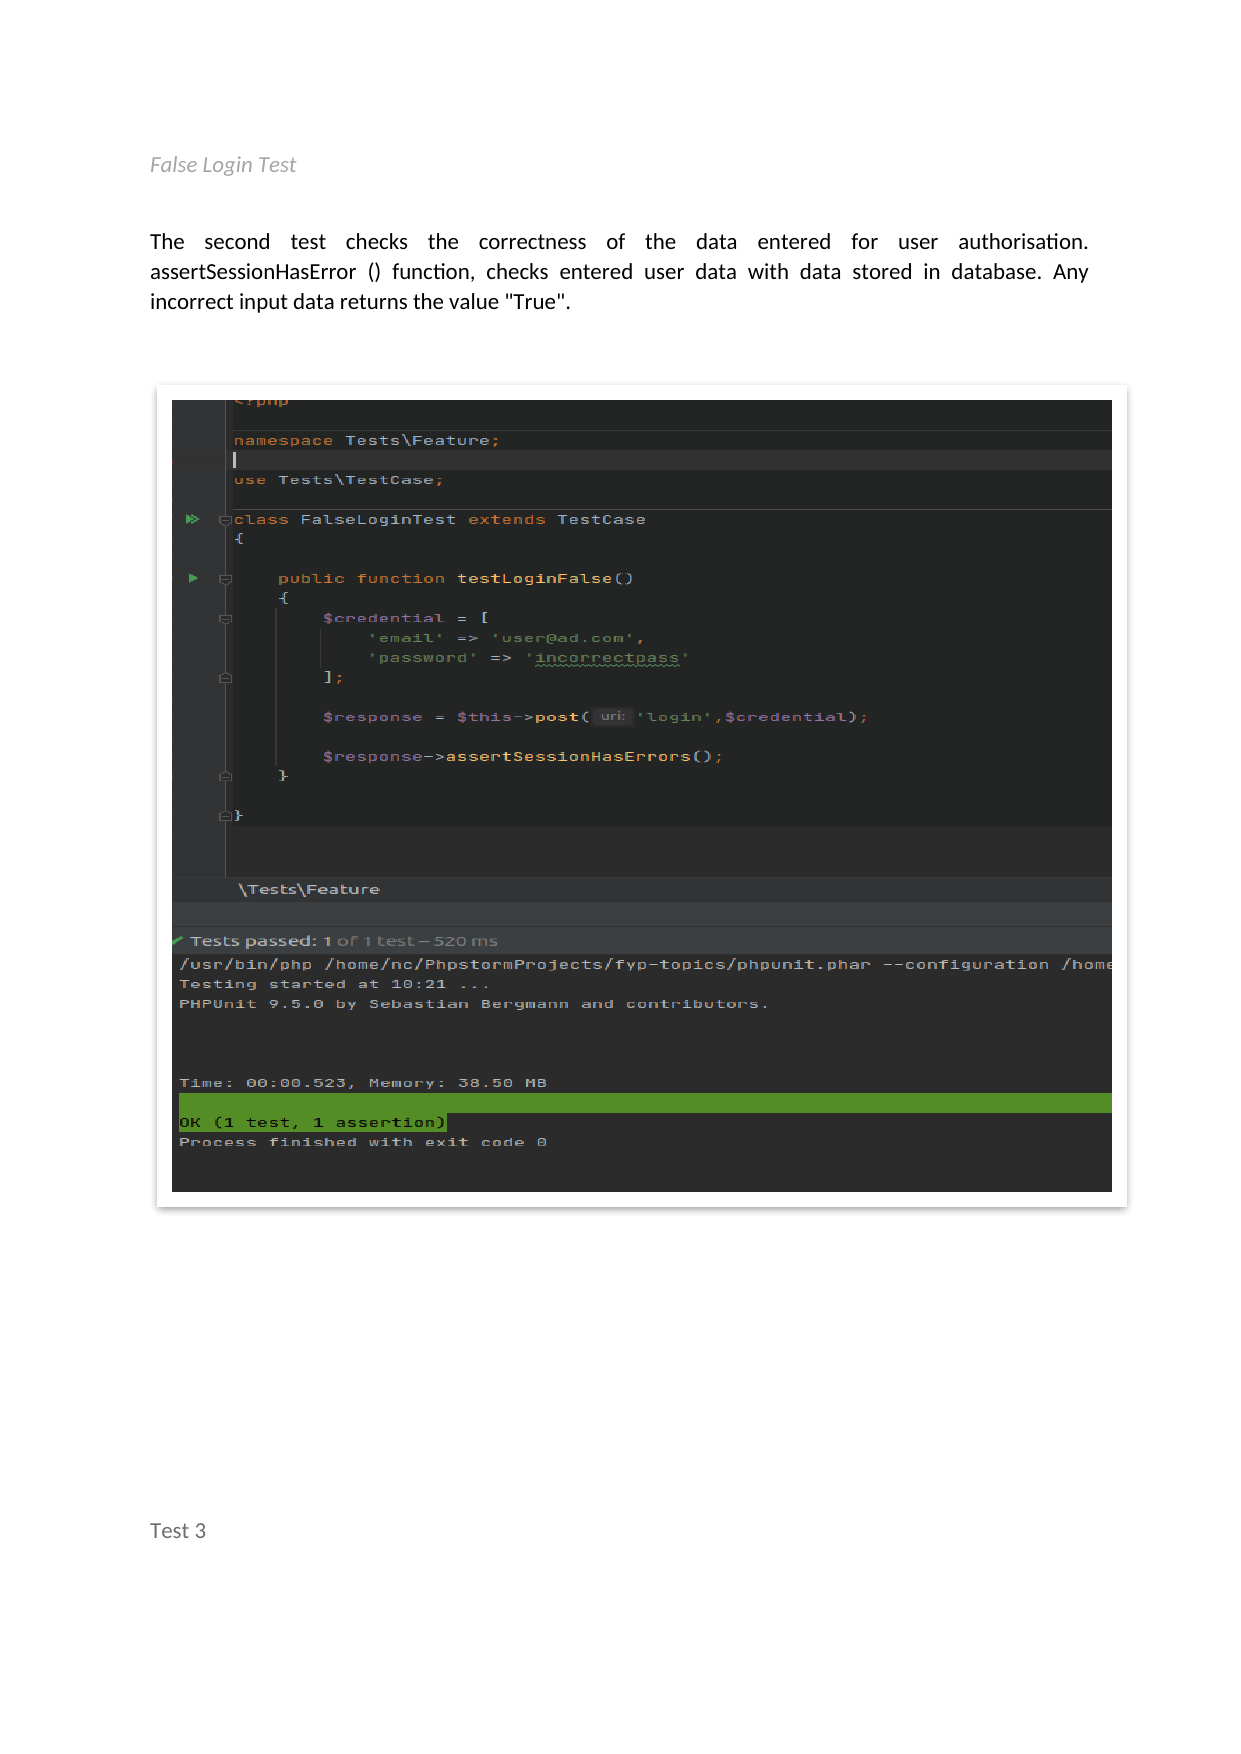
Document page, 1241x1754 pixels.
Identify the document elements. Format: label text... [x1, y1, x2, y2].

subtitle False Login Test [150, 150, 1090, 178]
text The second test checks the correctness of the data entered for user authorisation. assertSessionHasError () function, checks entered user data with data stored in database. Any incorrect input data returns the value "True". [150, 227, 1090, 316]
picture [172, 400, 1112, 1192]
subtitle Test 3 [150, 1516, 1090, 1544]
